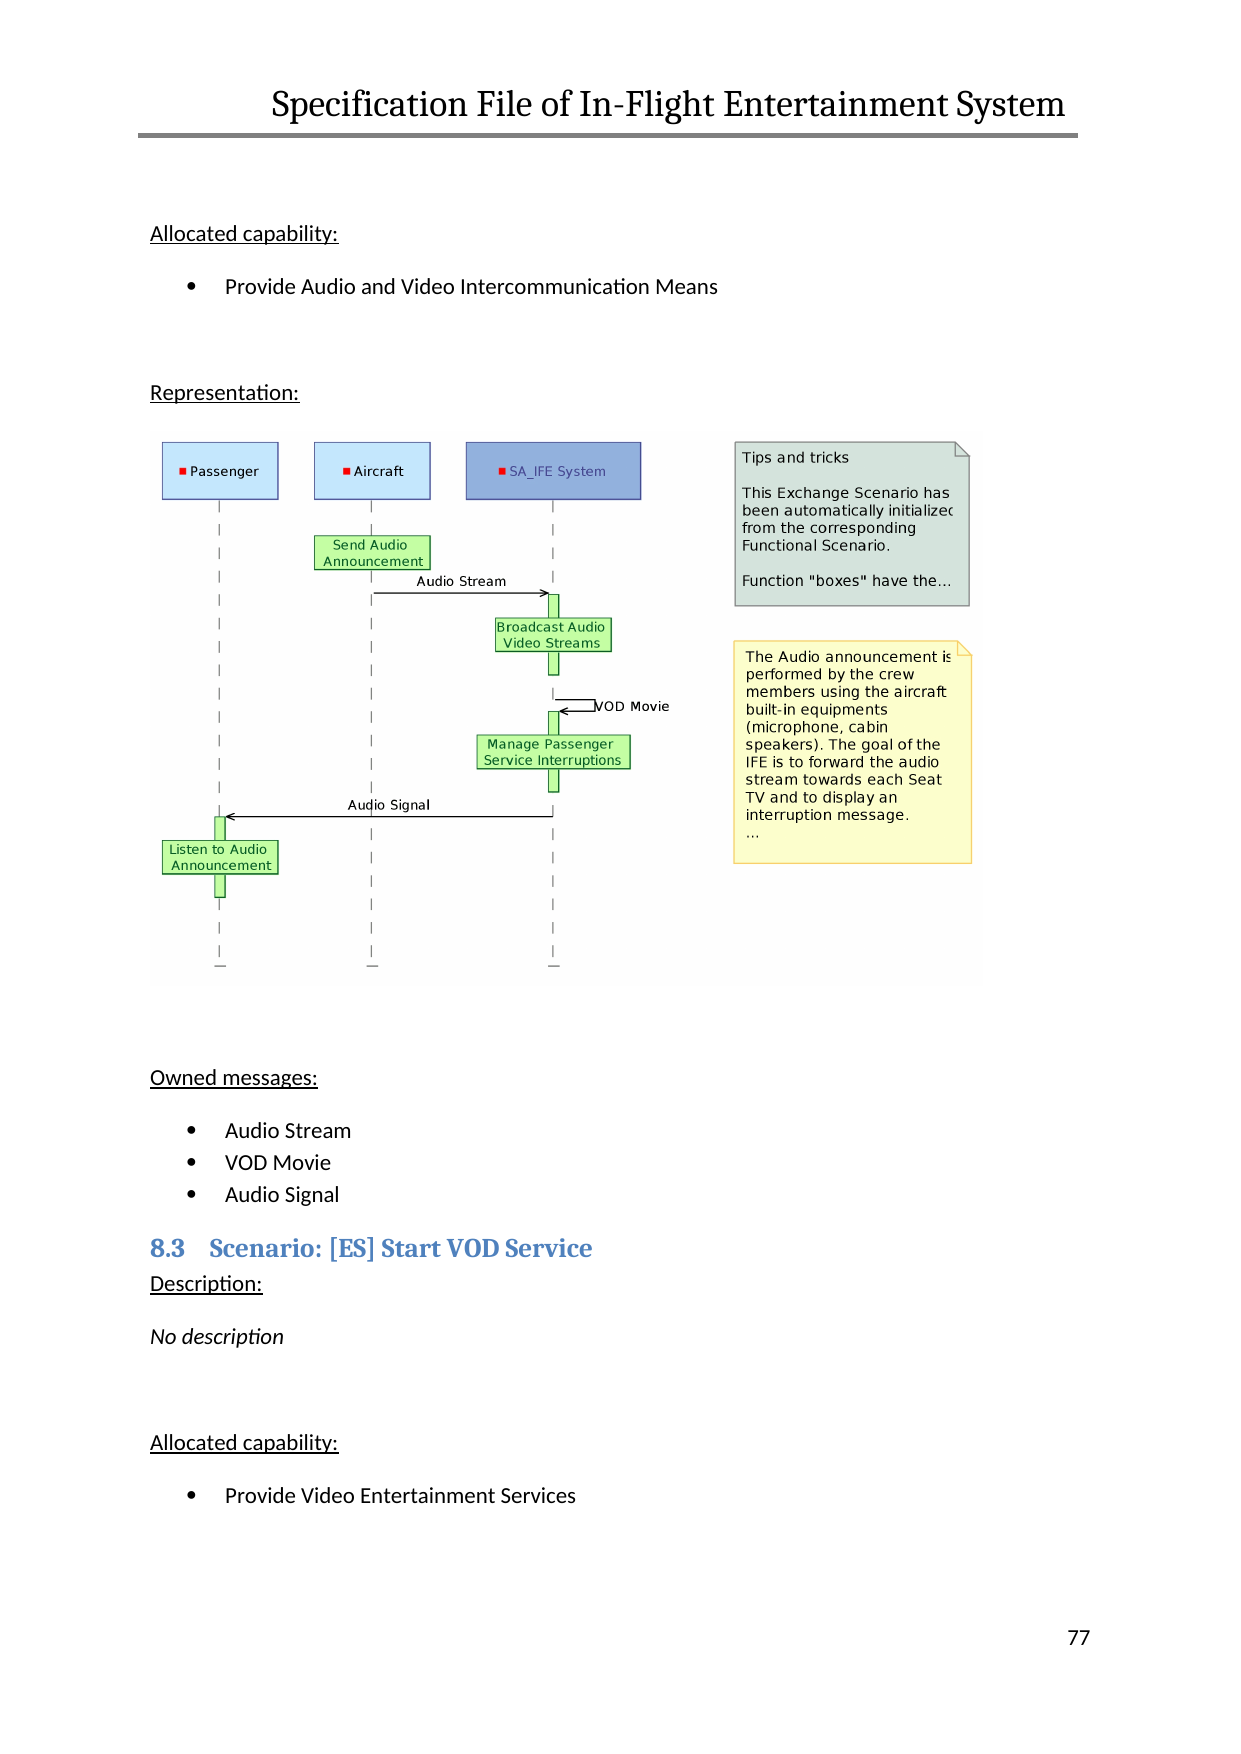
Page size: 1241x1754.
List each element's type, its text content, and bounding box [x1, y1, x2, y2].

picture [150, 431, 984, 986]
list Audio Signal [187, 1181, 1090, 1208]
text Allocated capability: [150, 219, 1090, 247]
text No description [150, 1322, 1090, 1350]
text Allocated capability: [150, 1428, 1090, 1456]
list Audio Stream [187, 1116, 1090, 1144]
list Provide Audio and Video Intercommunication Means [187, 272, 1090, 300]
text Description: [150, 1269, 1090, 1297]
subtitle Scenario: [ES] Start VOD Service [150, 1233, 1090, 1265]
list Provide Video Entertainment Services [187, 1481, 1090, 1509]
text Owned messages: [150, 1063, 1090, 1091]
text Representation: [150, 378, 1090, 406]
list VOD Movie [187, 1148, 1090, 1176]
